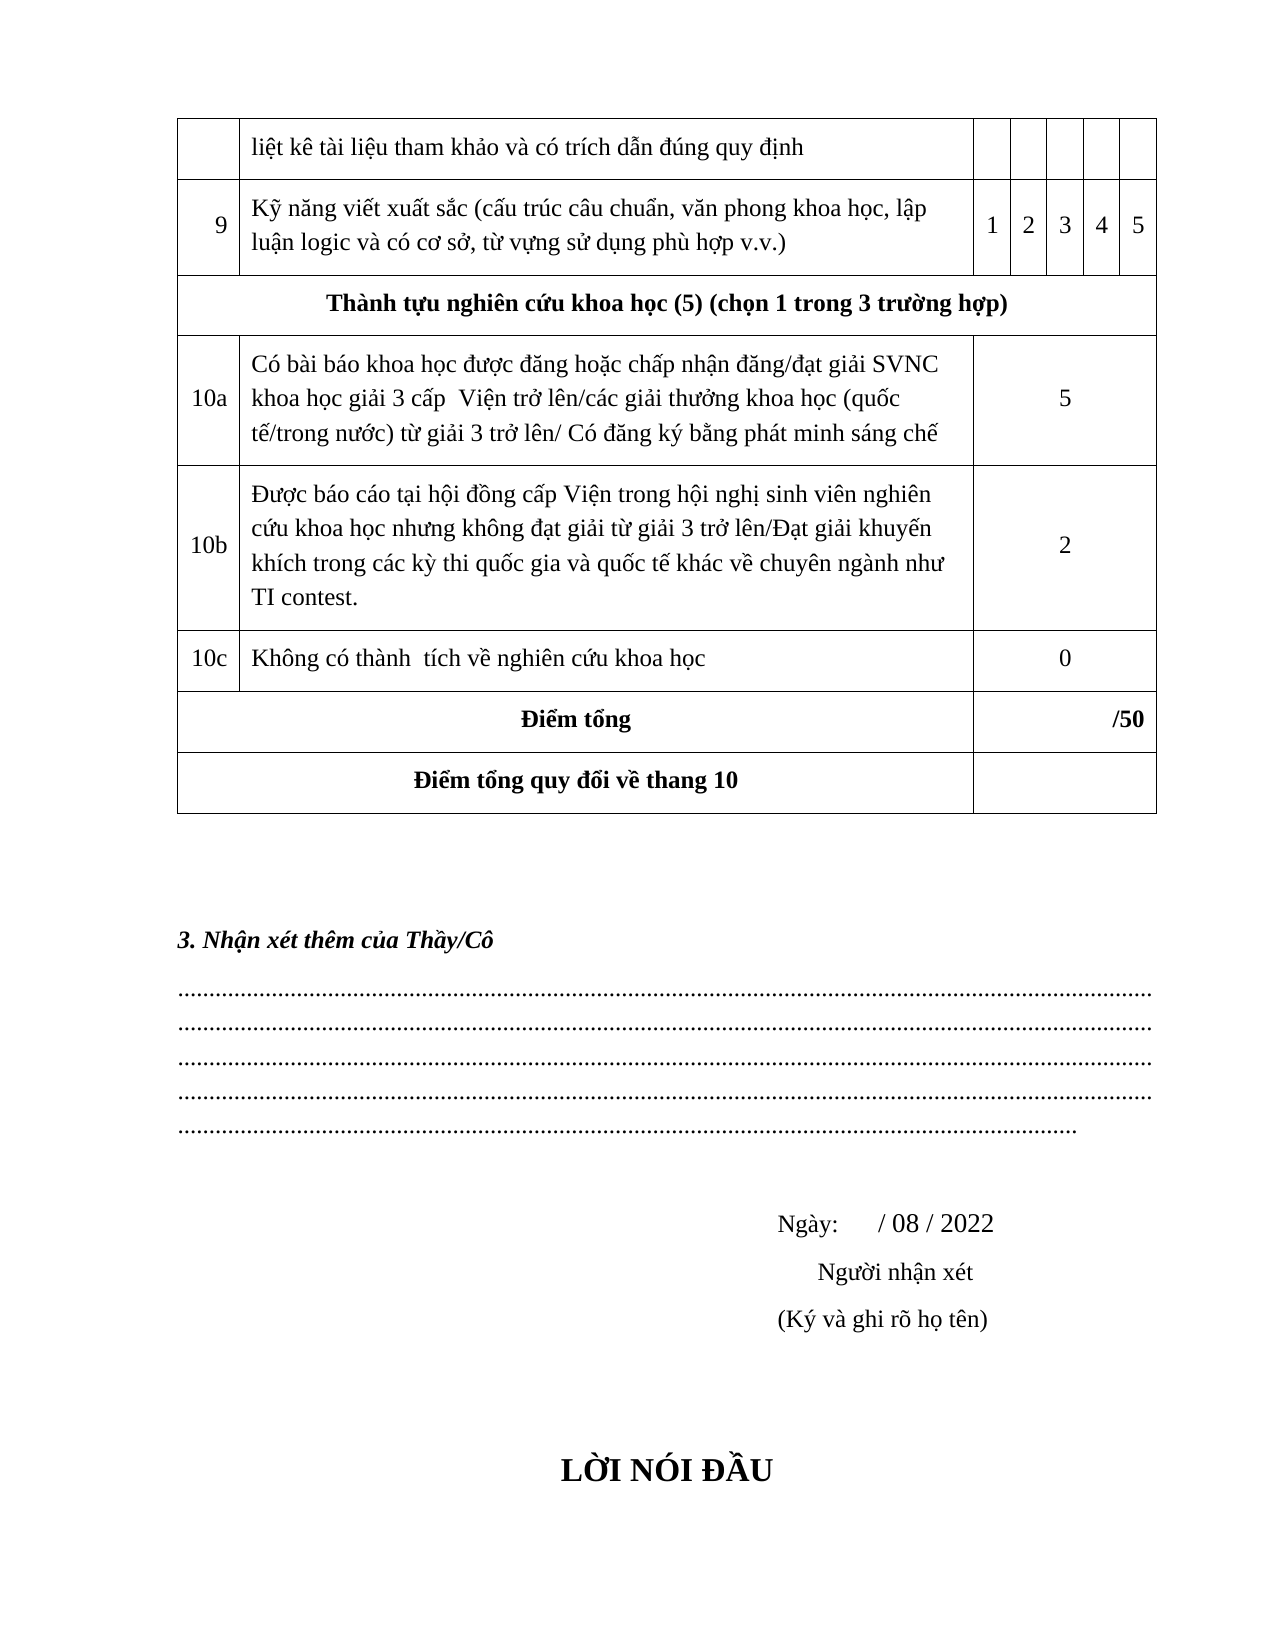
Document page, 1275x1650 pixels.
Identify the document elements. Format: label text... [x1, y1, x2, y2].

text Người nhận xét [177, 1257, 1157, 1285]
table_cell 2 [1011, 180, 1046, 274]
table_cell 1 [974, 119, 1010, 179]
table_cell 10c [178, 631, 239, 691]
table_cell 1 [974, 180, 1010, 274]
table_cell Điểm tổng [178, 692, 973, 752]
table_cell 3 [1047, 119, 1083, 179]
table_cell 8 [178, 119, 239, 179]
table_cell 10b [178, 466, 239, 630]
table_cell /50 [974, 692, 1156, 752]
table_cell Không có thành tích về nghiên cứu khoa học [240, 631, 973, 691]
table_cell Thành tựu nghiên cứu khoa học (5) (chọn 1 trong 3 trường hợp) [178, 276, 1156, 335]
table_cell 4 [1084, 180, 1119, 274]
table_cell 0 [974, 631, 1156, 691]
text ................................................................................................................................................................................................................................................................................................................................................................................................................................................................................................................................................................................................................................................................................................................................................................................................ [177, 973, 1157, 1139]
table_cell 4 [1084, 119, 1119, 179]
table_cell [240, 119, 973, 179]
table_cell 5 [1120, 119, 1156, 179]
text Ngày: / 08 / 2022 [177, 1207, 1157, 1238]
table_cell 5 [974, 336, 1156, 465]
table_cell 3 [1047, 180, 1083, 274]
text (Ký và ghi rõ họ tên) [177, 1304, 1157, 1332]
table_cell [974, 753, 1156, 812]
table_cell Điểm tổng quy đổi về thang 10 [178, 753, 973, 812]
table_cell Được báo cáo tại hội đồng cấp Viện trong hội nghị sinh viên nghiên cứu khoa học nhưng không đạt giải từ giải 3 trở lên/Đạt giải khuyến khích trong các kỳ thi quốc gia và quốc tế khác về chuyên ngành như TI contest. [240, 466, 973, 630]
table_cell Có bài báo khoa học được đăng hoặc chấp nhận đăng/đạt giải SVNC khoa học giải 3 cấp Viện trở lên/các giải thưởng khoa học (quốc tế/trong nước) từ giải 3 trở lên/ Có đăng ký bằng phát minh sáng chế [240, 336, 973, 465]
table_cell 5 [1120, 180, 1156, 274]
table_cell 2 [1011, 119, 1046, 179]
table_cell Kỹ năng viết xuất sắc (cấu trúc câu chuẩn, văn phong khoa học, lập luận logic và có cơ sở, từ vựng sử dụng phù hợp v.v.) [240, 180, 973, 274]
text 3. Nhận xét thêm của Thầy/Cô [177, 926, 1157, 954]
table_cell 10a [178, 336, 239, 465]
table_cell 9 [178, 180, 239, 274]
table_cell 2 [974, 466, 1156, 630]
text LỜI NÓI ĐẦU [177, 1450, 1157, 1488]
